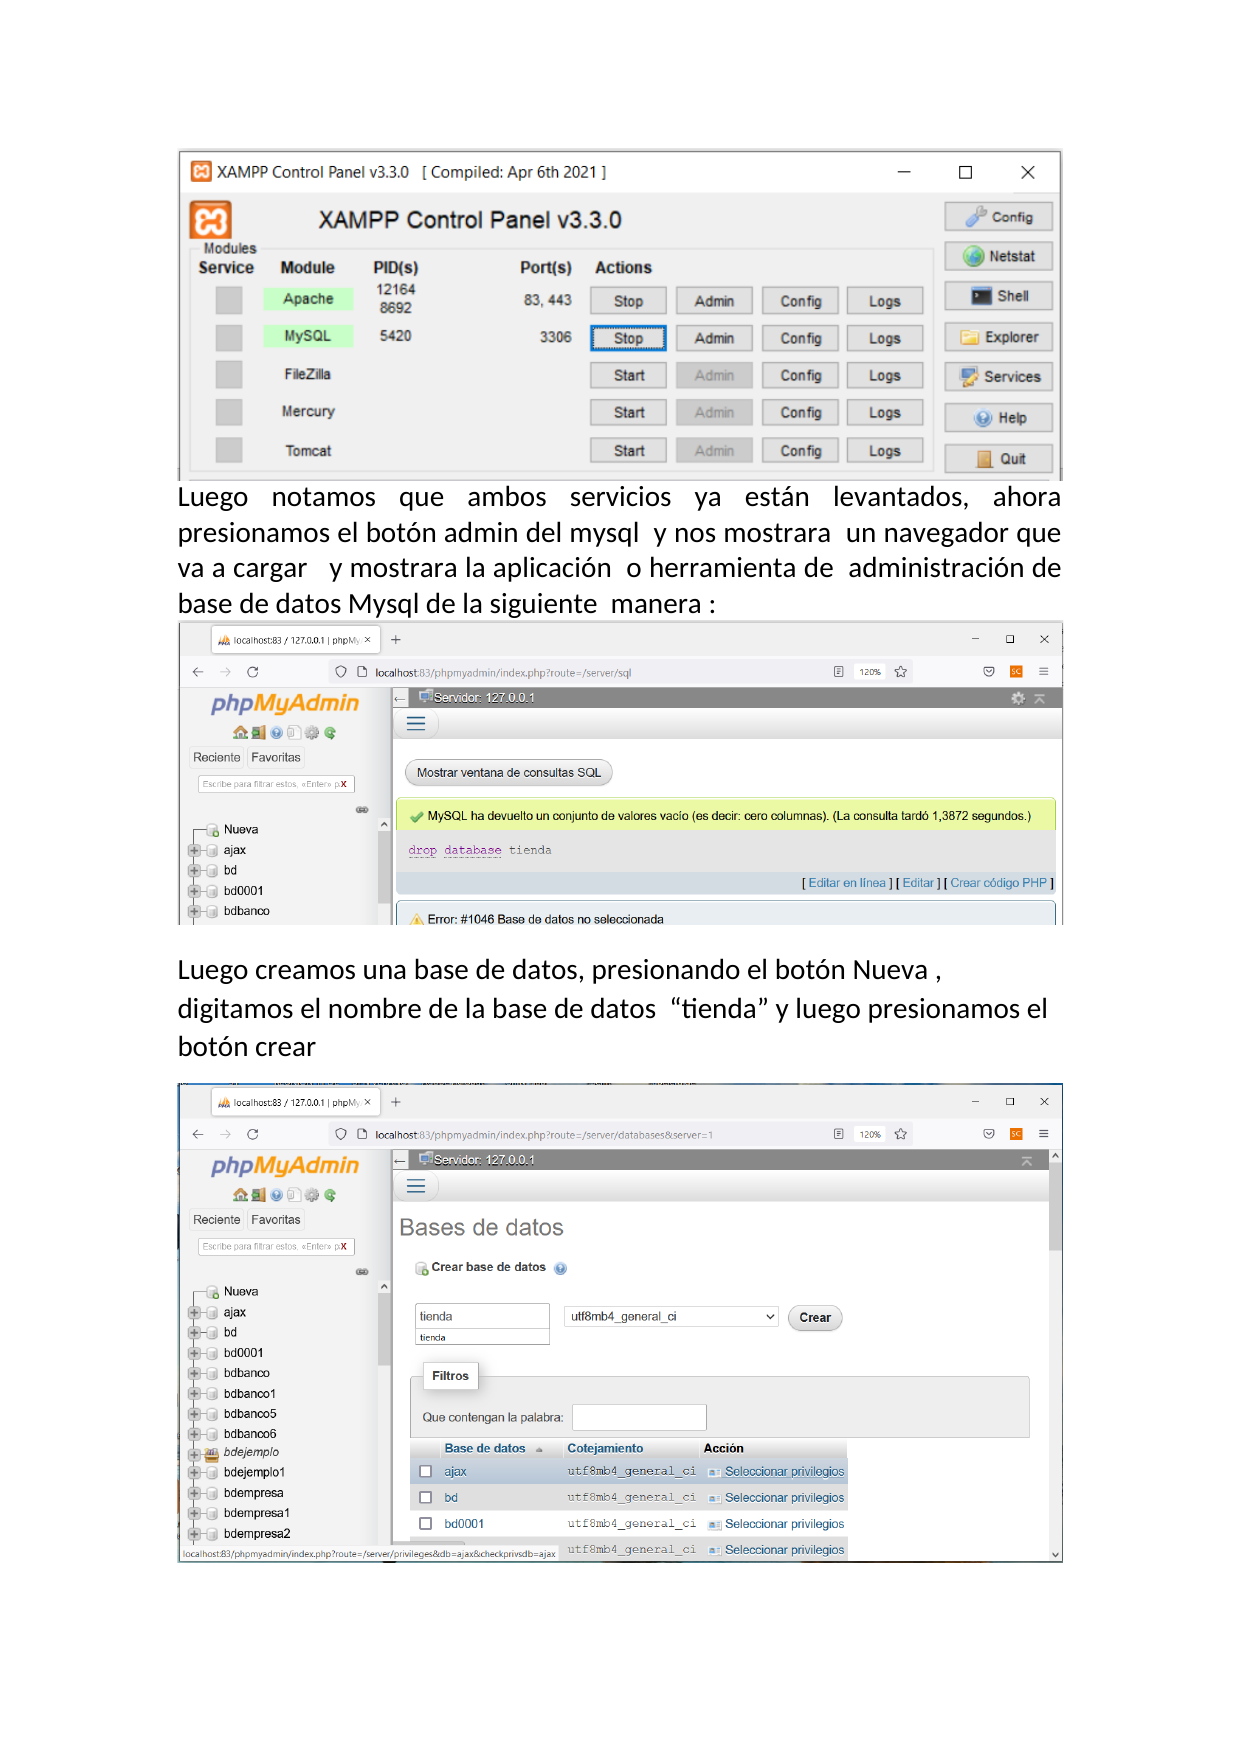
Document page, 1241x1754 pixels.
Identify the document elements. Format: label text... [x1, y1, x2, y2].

picture [177, 148, 1063, 481]
text Luego notamos que ambos servicios ya están levantados, ahora presionamos el botón admin del mysql y nos mostrara un navegador que va a cargar y mostrara la aplicación o herramienta de administración de base de datos Mysql de la siguiente manera : [177, 481, 1063, 620]
text Luego creamos una base de datos, presionando el botón Nueva , digitamos el nombre de la base de datos “tienda” y luego presionamos el botón crear [177, 951, 1063, 1064]
picture [177, 620, 1064, 925]
picture [177, 1083, 1063, 1563]
